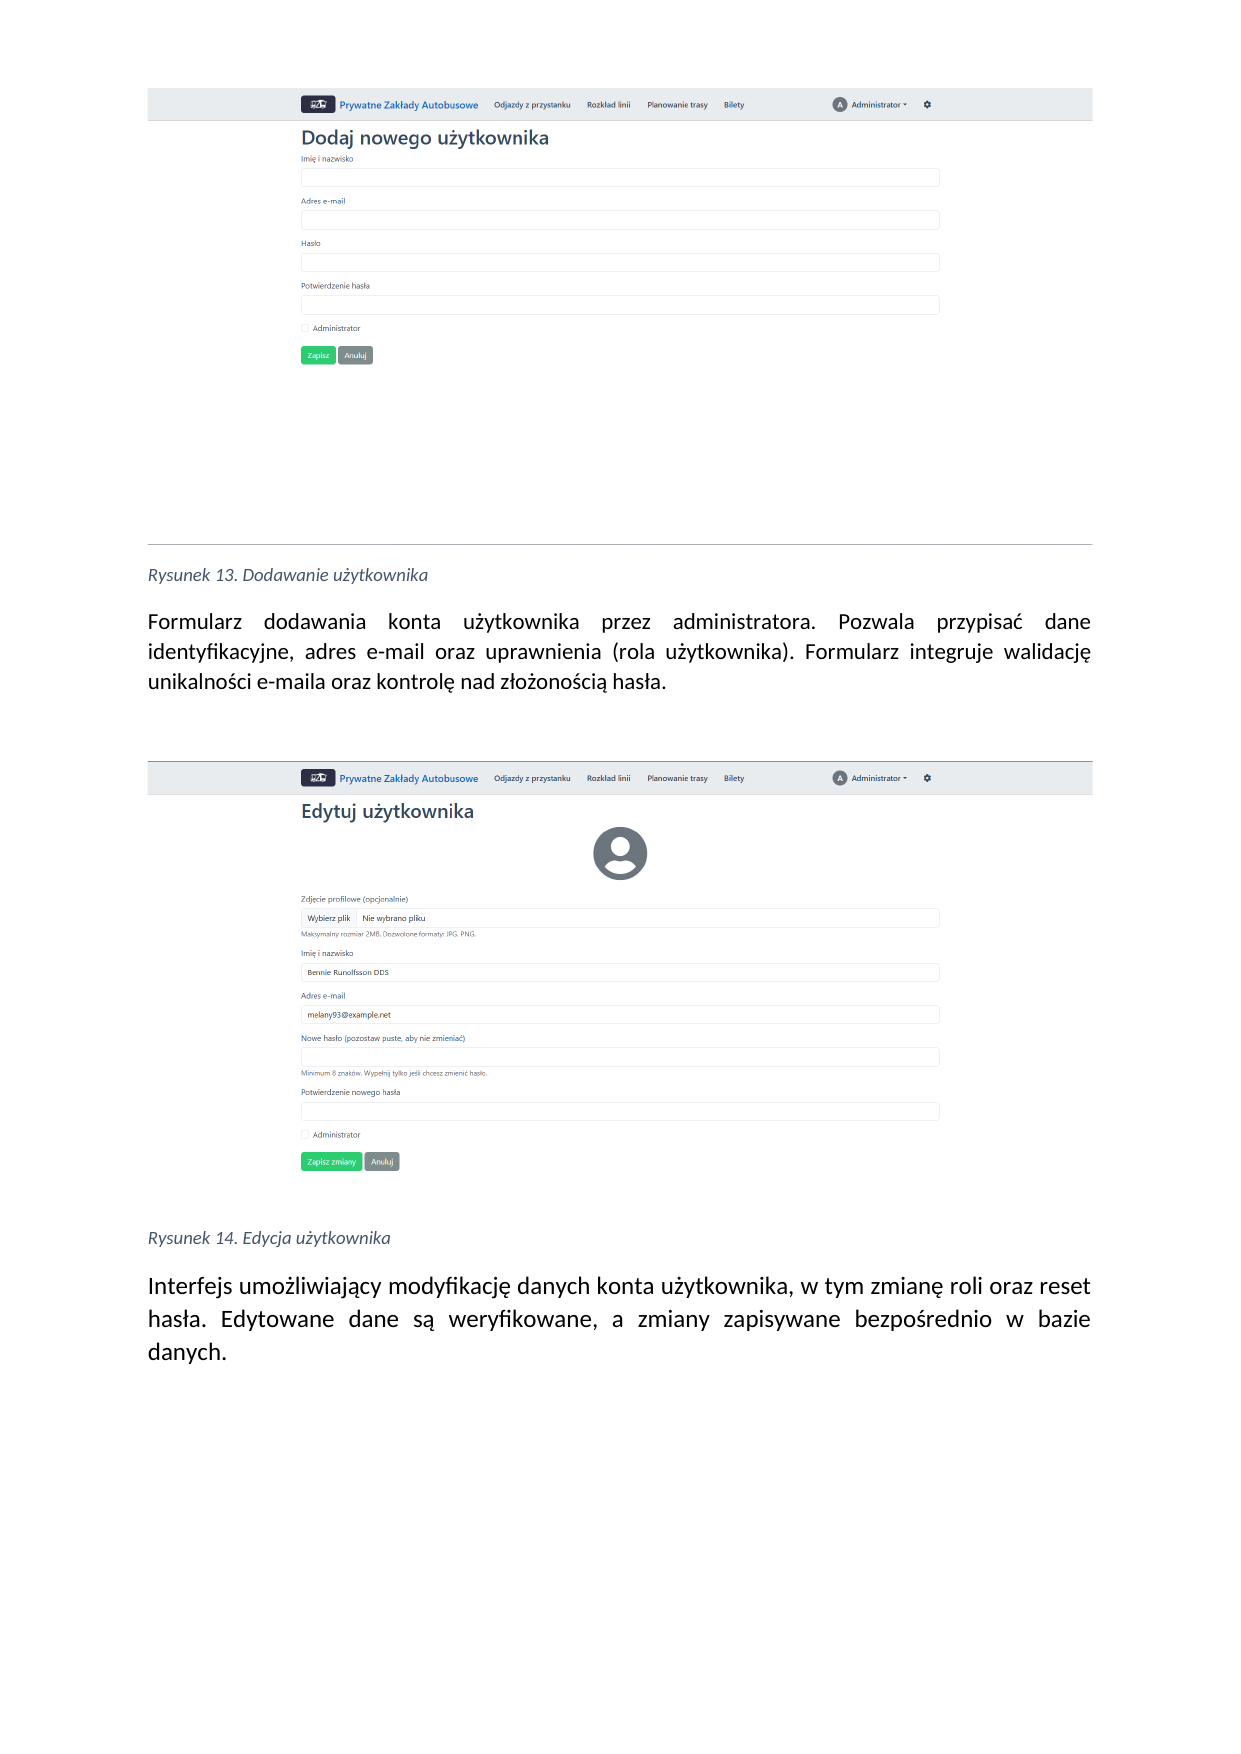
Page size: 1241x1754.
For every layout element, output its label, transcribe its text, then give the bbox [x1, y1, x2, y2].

picture [147, 761, 1093, 1208]
picture [147, 88, 1093, 545]
text Interfejs umożliwiający modyfikację danych konta użytkownika, w tym zmianę roli oraz reset hasła. Edytowane dane są weryfikowane, a zmiany zapisywane bezpośrednio w bazie danych. [148, 1270, 1093, 1366]
text Formularz dodawania konta użytkownika przez administratora. Pozwala przypisać dane identyfikacyjne, adres e-mail oraz uprawnienia (rola użytkownika). Formularz integruje walidację unikalności e-maila oraz kontrolę nad złożonością hasła. [148, 607, 1093, 695]
